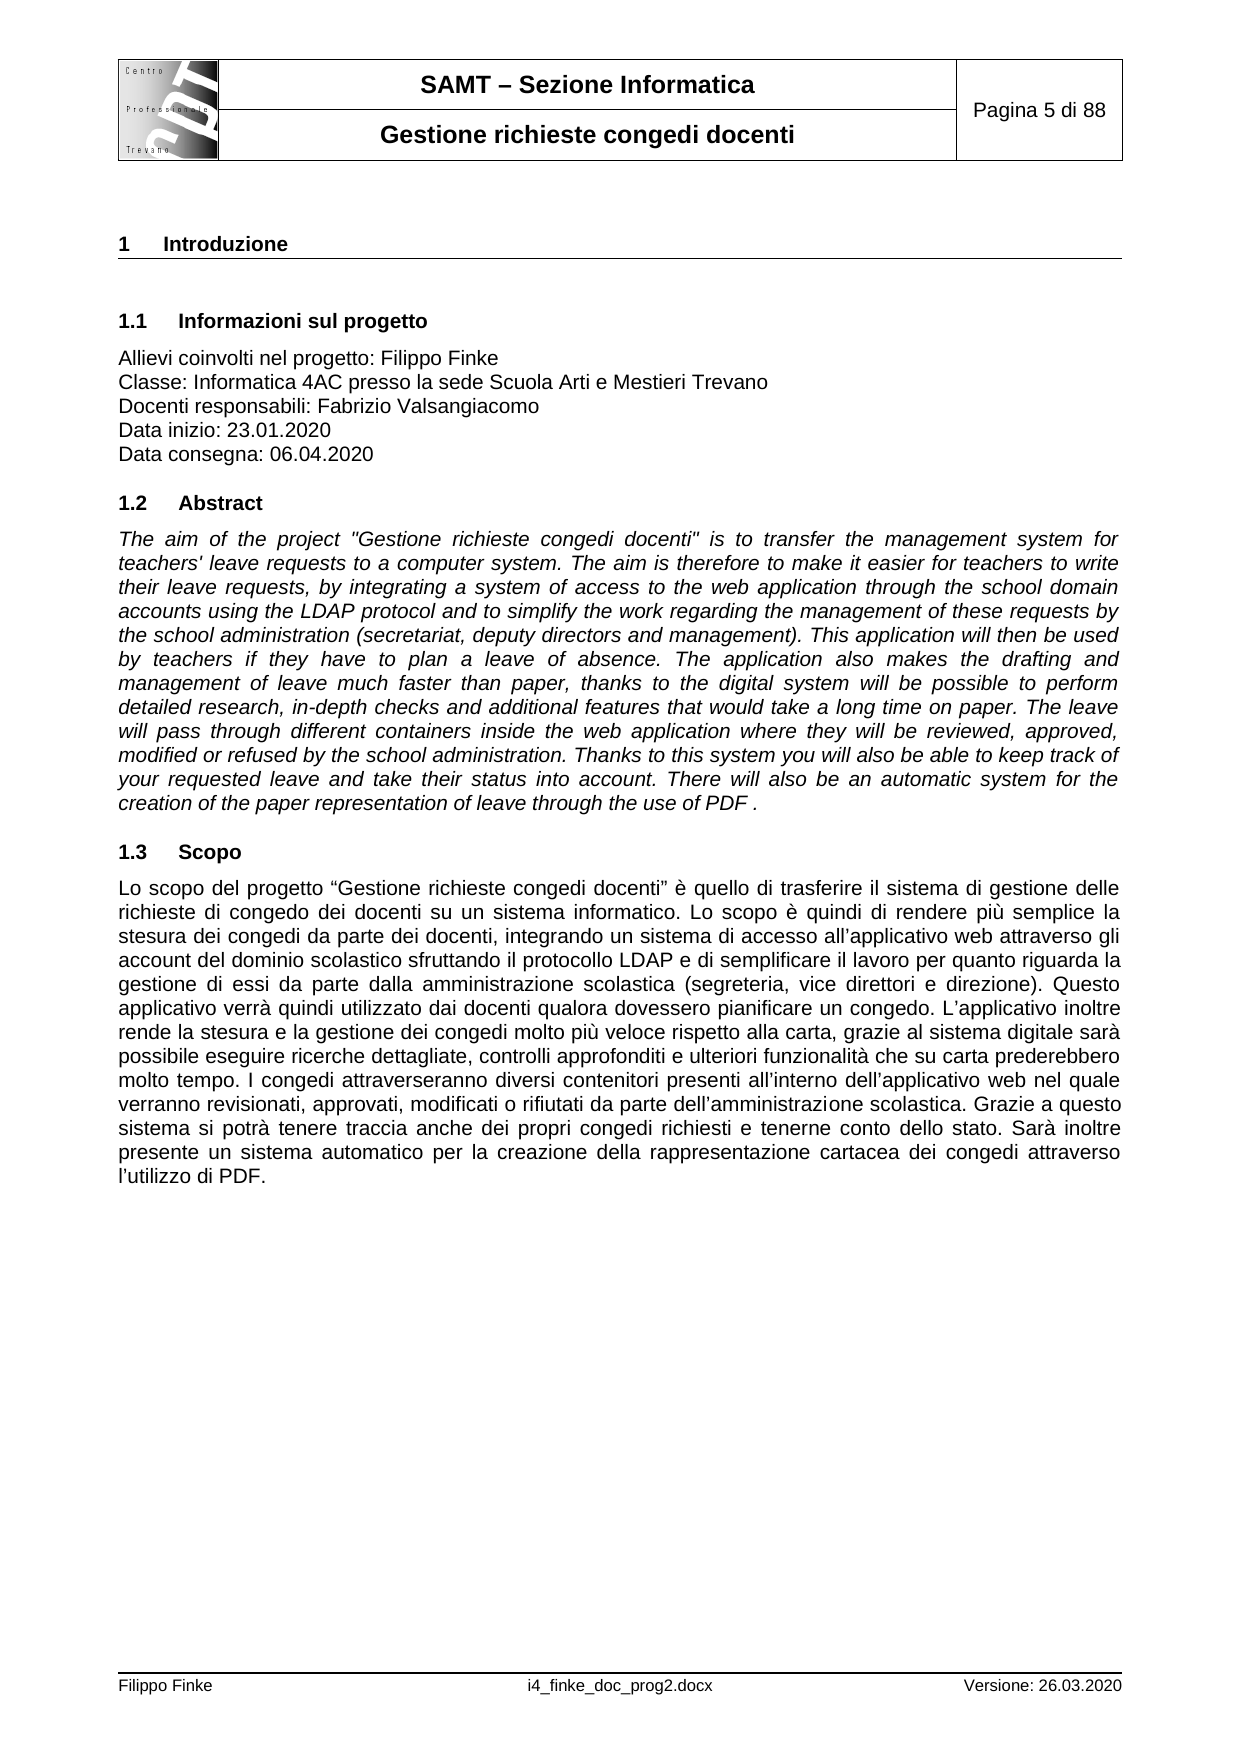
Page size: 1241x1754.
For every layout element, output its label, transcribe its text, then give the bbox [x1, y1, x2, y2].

text Data consegna: 06.04.2020 [118, 442, 1122, 466]
text Allievi coinvolti nel progetto: Filippo Finke [118, 346, 1122, 370]
text Classe: Informatica 4AC presso la sede Scuola Arti e Mestieri Trevano [118, 370, 1122, 394]
subtitle Scopo [118, 839, 1122, 863]
text Data inizio: 23.01.2020 [118, 418, 1122, 442]
picture [118, 60, 218, 159]
subtitle Introduzione [118, 232, 1122, 258]
text Docenti responsabili: Fabrizio Valsangiacomo [118, 394, 1122, 418]
text The aim of the project "Gestione richieste congedi docenti" is to transfer the management system for teachers' leave requests to a computer system. The aim is therefore to make it easier for teachers to write their leave requests, by integrating a system of access to the web application through the school domain accounts using the LDAP protocol and to simplify the work regarding the management of these requests by the school administration (secretariat, deputy directors and management). This application will then be used by teachers if they have to plan a leave of absence. The application also makes the drafting and management of leave much faster than paper, thanks to the digital system will be possible to perform detailed research, in-depth checks and additional features that would take a long time on paper. The leave will pass through different containers inside the web application where they will be reviewed, approved, modified or refused by the school administration. Thanks to this system you will also be able to keep track of your requested leave and take their status into account. There will also be an automatic system for the creation of the paper representation of leave through the use of PDF . [118, 527, 1122, 814]
subtitle Informazioni sul progetto [118, 309, 1122, 333]
subtitle Abstract [118, 491, 1122, 514]
text Lo scopo del progetto “Gestione richieste congedi docenti” è quello di trasferire il sistema di gestione delle richieste di congedo dei docenti su un sistema informatico. Lo scopo è quindi di rendere più semplice la stesura dei congedi da parte dei docenti, integrando un sistema di accesso all’applicativo web attraverso gli account del dominio scolastico sfruttando il protocollo LDAP e di semplificare il lavoro per quanto riguarda la gestione di essi da parte dalla amministrazione scolastica (segreteria, vice direttori e direzione). Questo applicativo verrà quindi utilizzato dai docenti qualora dovessero pianificare un congedo. L’applicativo inoltre rende la stesura e la gestione dei congedi molto più veloce rispetto alla carta, grazie al sistema digitale sarà possibile eseguire ricerche dettagliate, controlli approfonditi e ulteriori funzionalità che su carta prederebbero molto tempo. I congedi attraverseranno diversi contenitori presenti all’interno dell’applicativo web nel quale verranno revisionati, approvati, modificati o rifiutati da parte dell’amministrazione scolastica. Grazie a questo sistema si potrà tenere traccia anche dei propri congedi richiesti e tenerne conto dello stato. Sarà inoltre presente un sistema automatico per la creazione della rappresentazione cartacea dei congedi attraverso l’utilizzo di PDF. [118, 876, 1122, 1187]
